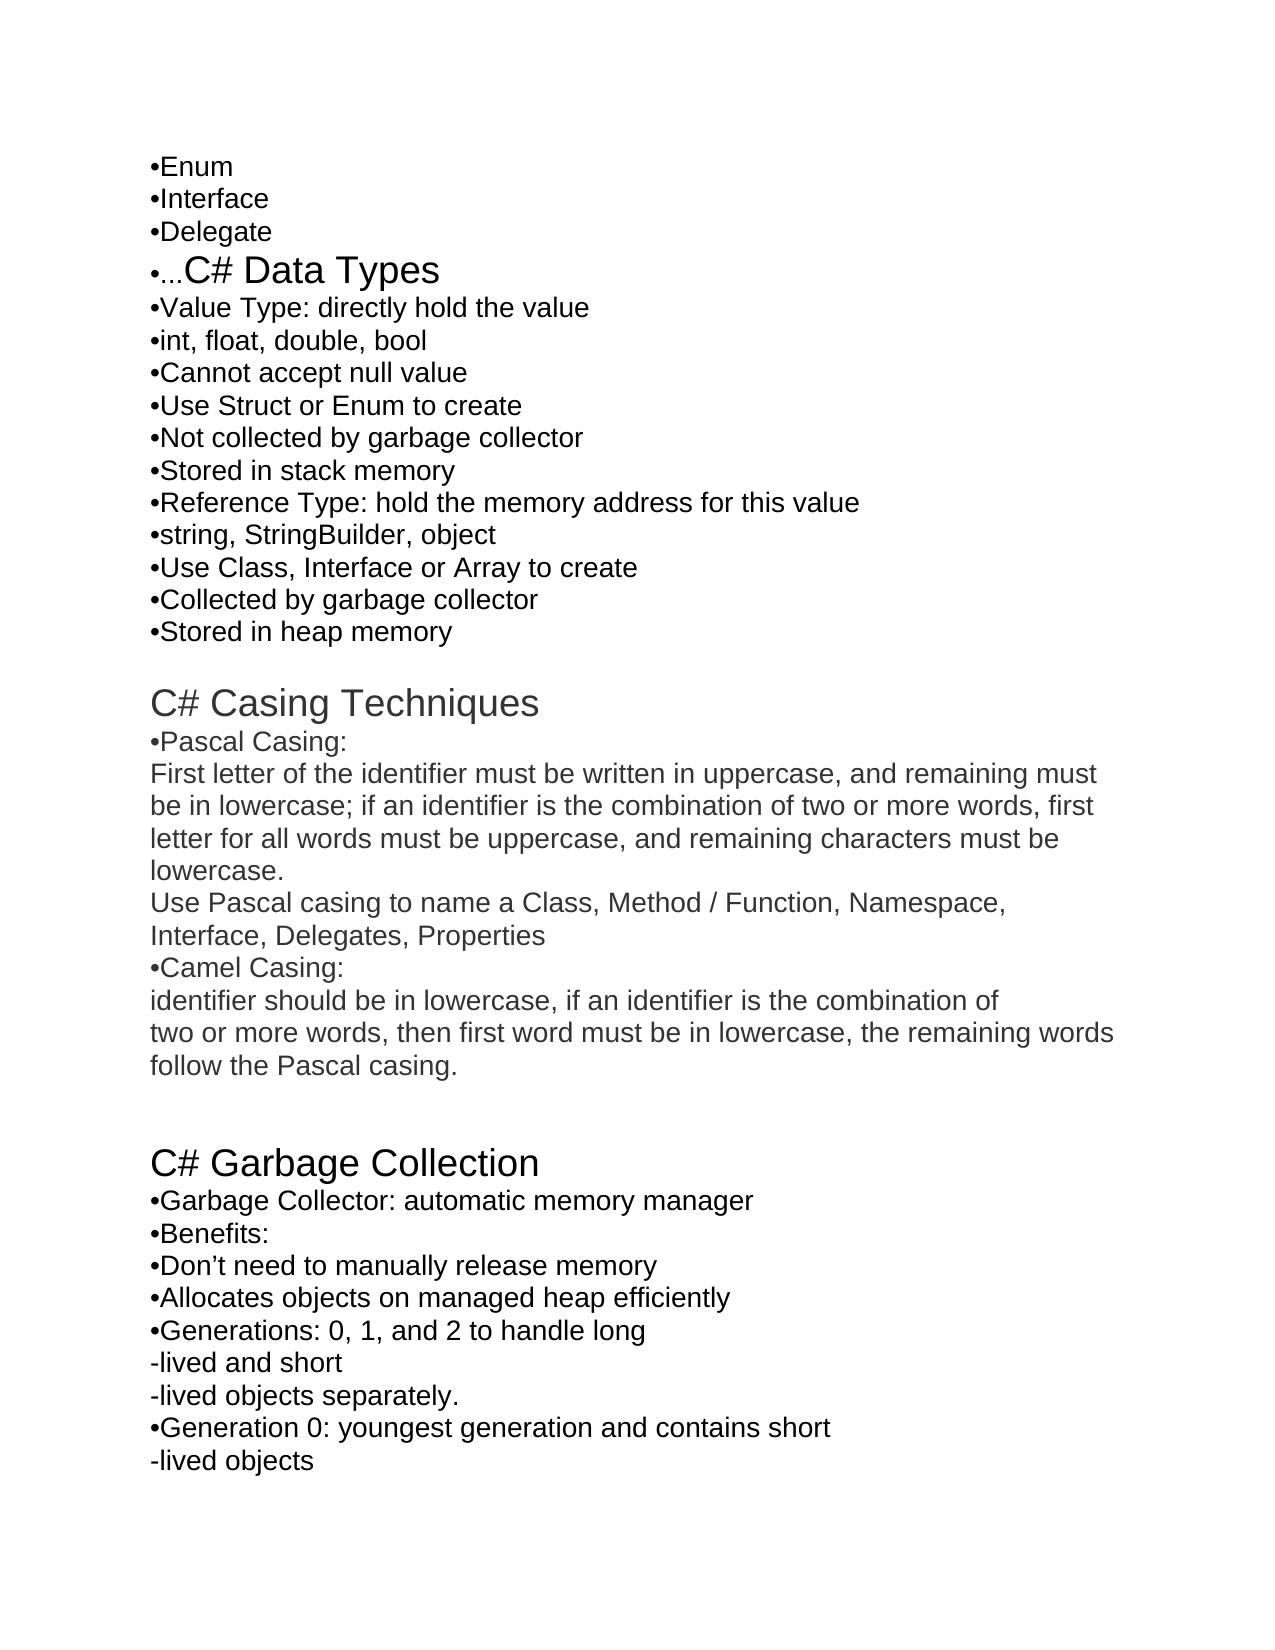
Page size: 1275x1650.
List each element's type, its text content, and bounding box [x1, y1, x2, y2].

text lowercase. [150, 854, 1125, 886]
text •Enum [150, 150, 1125, 182]
text •Camel Casing: [150, 951, 1125, 984]
text Use Pascal casing to name a Class, Method / Function, Namespace, Interface, Delegates, Properties [150, 886, 1125, 951]
text •Stored in heap memory [150, 615, 1125, 648]
text •Value Type: directly hold the value [150, 291, 1125, 324]
text •...C# Data Types [150, 247, 1125, 291]
text •int, float, double, bool [150, 324, 1125, 356]
text •Generations: 0, 1, and 2 to handle long [150, 1314, 1125, 1346]
text •Collected by garbage collector [150, 583, 1125, 615]
text •Benefits: [150, 1217, 1125, 1249]
text •Use Struct or Enum to create [150, 389, 1125, 421]
text •Stored in stack memory [150, 453, 1125, 486]
text •Interface [150, 182, 1125, 215]
text -lived and short [150, 1346, 1125, 1379]
text two or more words, then first word must be in lowercase, the remaining words follow the Pascal casing. [150, 1016, 1125, 1081]
text •string, StringBuilder, object [150, 518, 1125, 551]
text •Reference Type: hold the memory address for this value [150, 486, 1125, 518]
text •Cannot accept null value [150, 356, 1125, 389]
text •Not collected by garbage collector [150, 421, 1125, 453]
text •Use Class, Interface or Array to create [150, 551, 1125, 583]
text •Generation 0: youngest generation and contains short [150, 1411, 1125, 1443]
text First letter of the identifier must be written in uppercase, and remaining must be in lowercase; if an identifier is the combination of two or more words, first letter for all words must be uppercase, and remaining characters must be [150, 757, 1125, 854]
text -lived objects separately. [150, 1379, 1125, 1411]
text •Delegate [150, 215, 1125, 247]
text identifier should be in lowercase, if an identifier is the combination of [150, 984, 1125, 1016]
text •Garbage Collector: automatic memory manager [150, 1184, 1125, 1217]
text C# Garbage Collection [150, 1140, 1125, 1184]
text C# Casing Techniques [150, 680, 1125, 724]
text •Allocates objects on managed heap efficiently [150, 1281, 1125, 1314]
text •Pascal Casing: [150, 724, 1125, 757]
text •Don’t need to manually release memory [150, 1249, 1125, 1281]
text -lived objects [150, 1443, 1125, 1476]
